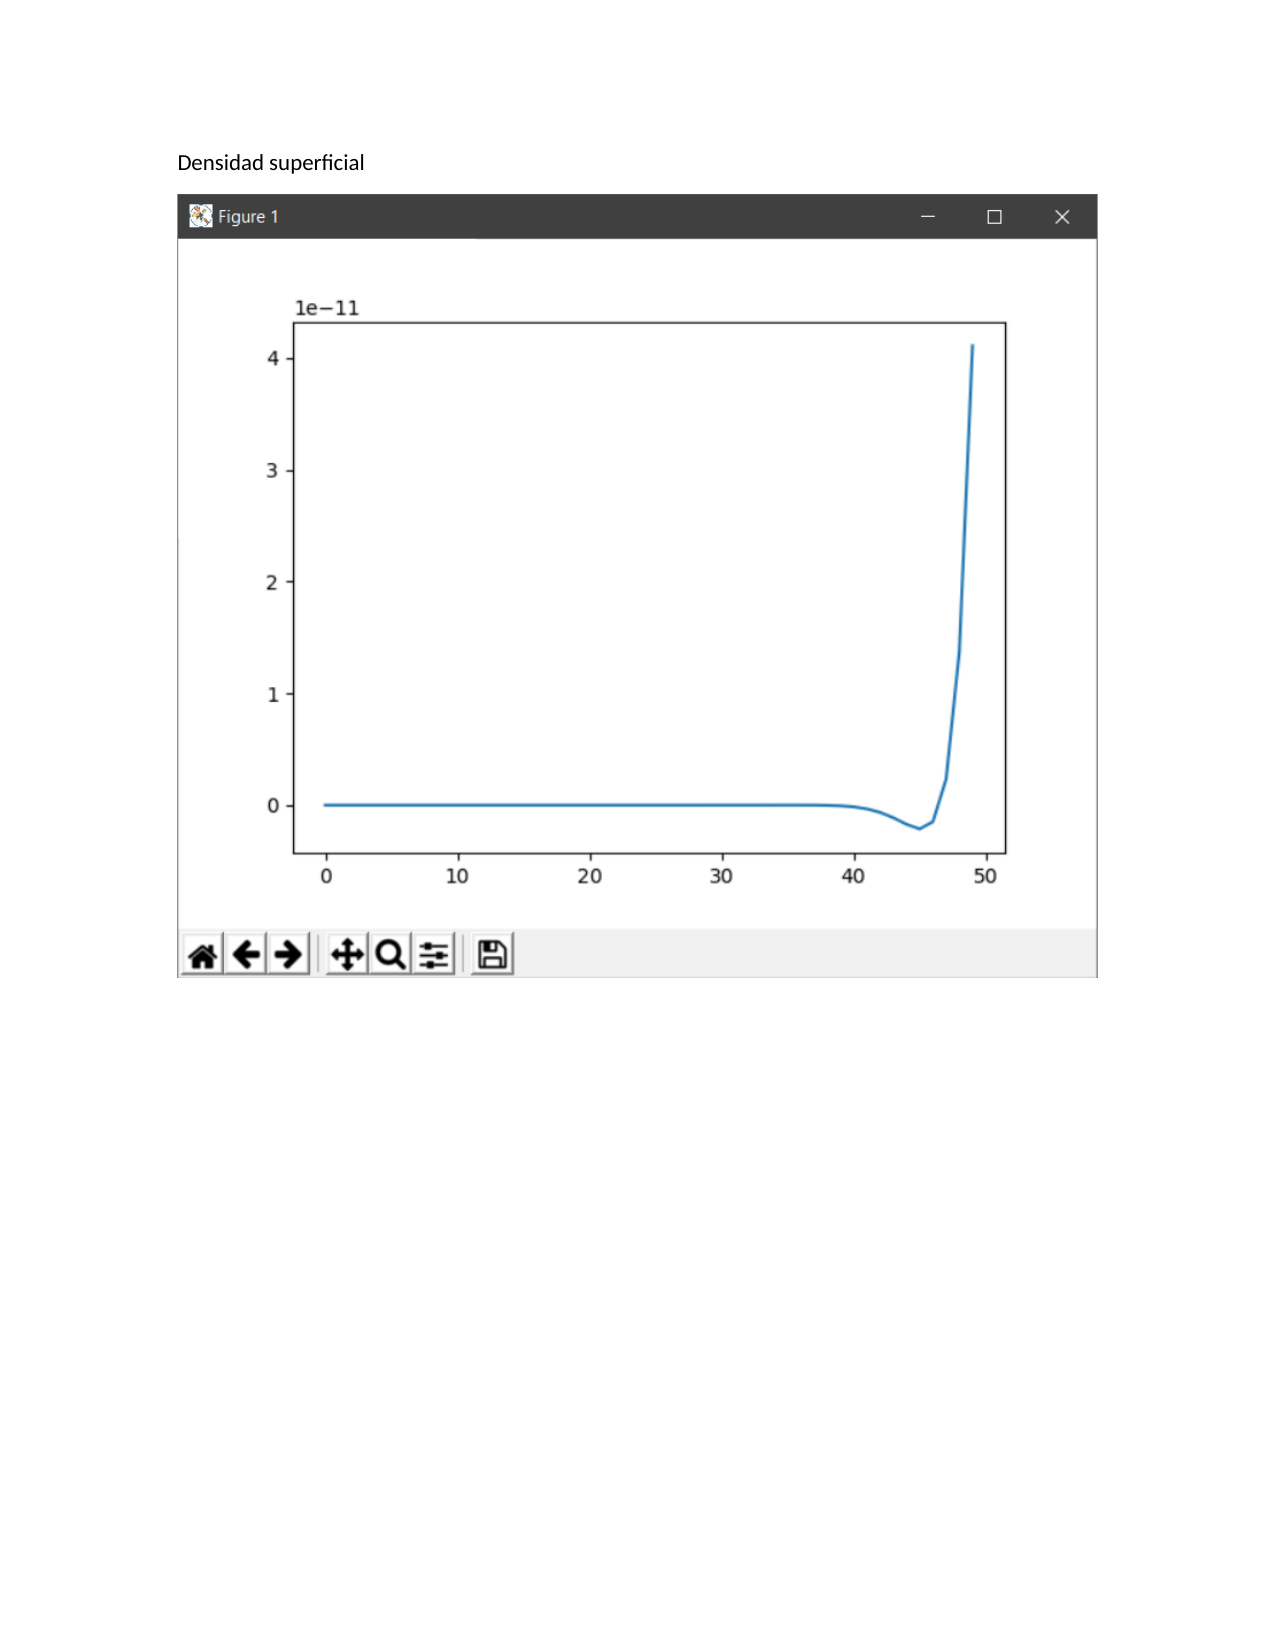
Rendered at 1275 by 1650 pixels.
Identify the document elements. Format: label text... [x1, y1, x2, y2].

picture [177, 194, 1098, 978]
text Densidad superficial [177, 148, 1098, 176]
